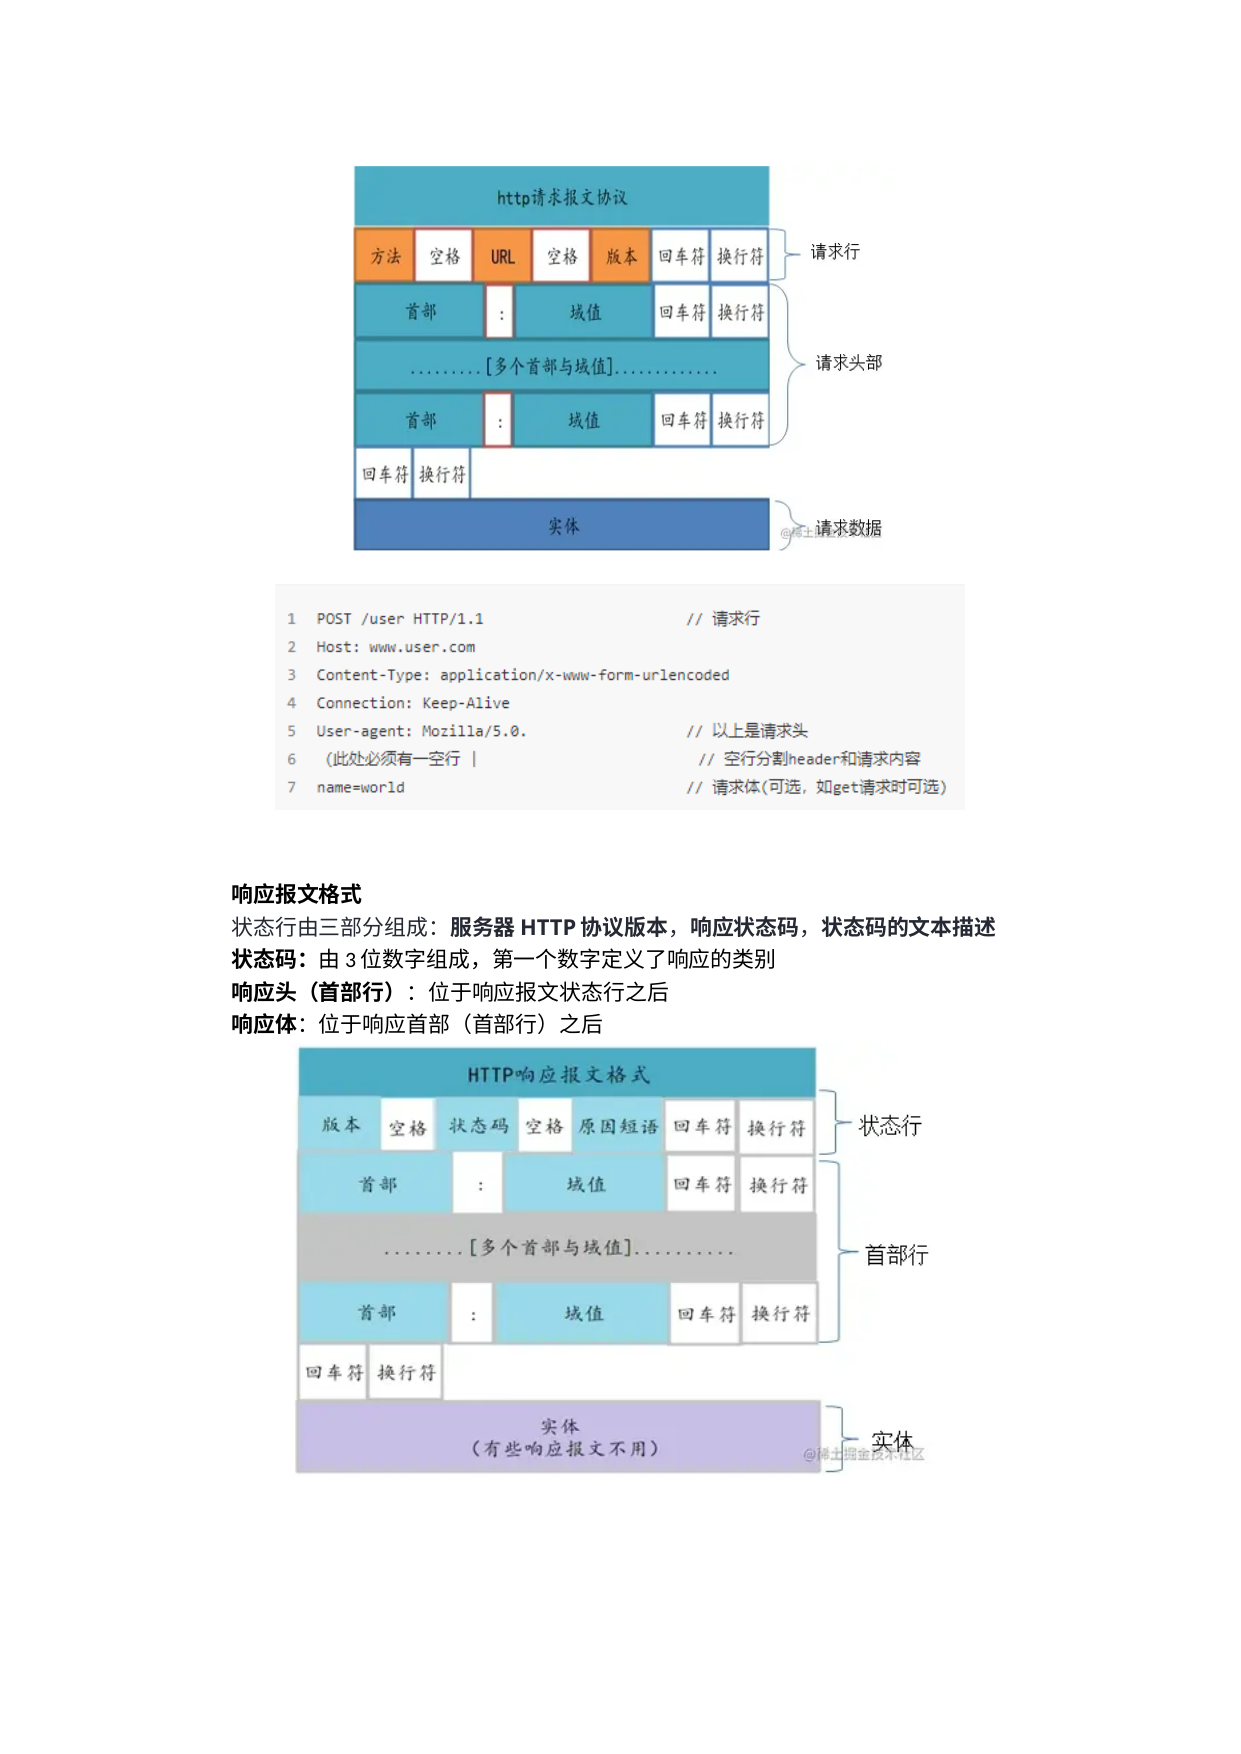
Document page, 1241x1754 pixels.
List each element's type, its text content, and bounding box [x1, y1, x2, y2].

picture [343, 162, 897, 567]
text 响应报文格式 [187, 877, 1053, 909]
picture [275, 584, 965, 810]
text 状态码：由3位数字组成，第一个数字定义了响应的类别 [187, 942, 1053, 974]
picture [290, 1039, 950, 1495]
text 响应体：位于响应首部（首部行）之后 [187, 1007, 1053, 1039]
text 响应头（首部行）：位于响应报文状态行之后 [187, 974, 1053, 1007]
text 状态行由三部分组成：服务器HTTP协议版本，响应状态码，状态码的文本描述 [187, 909, 1053, 942]
